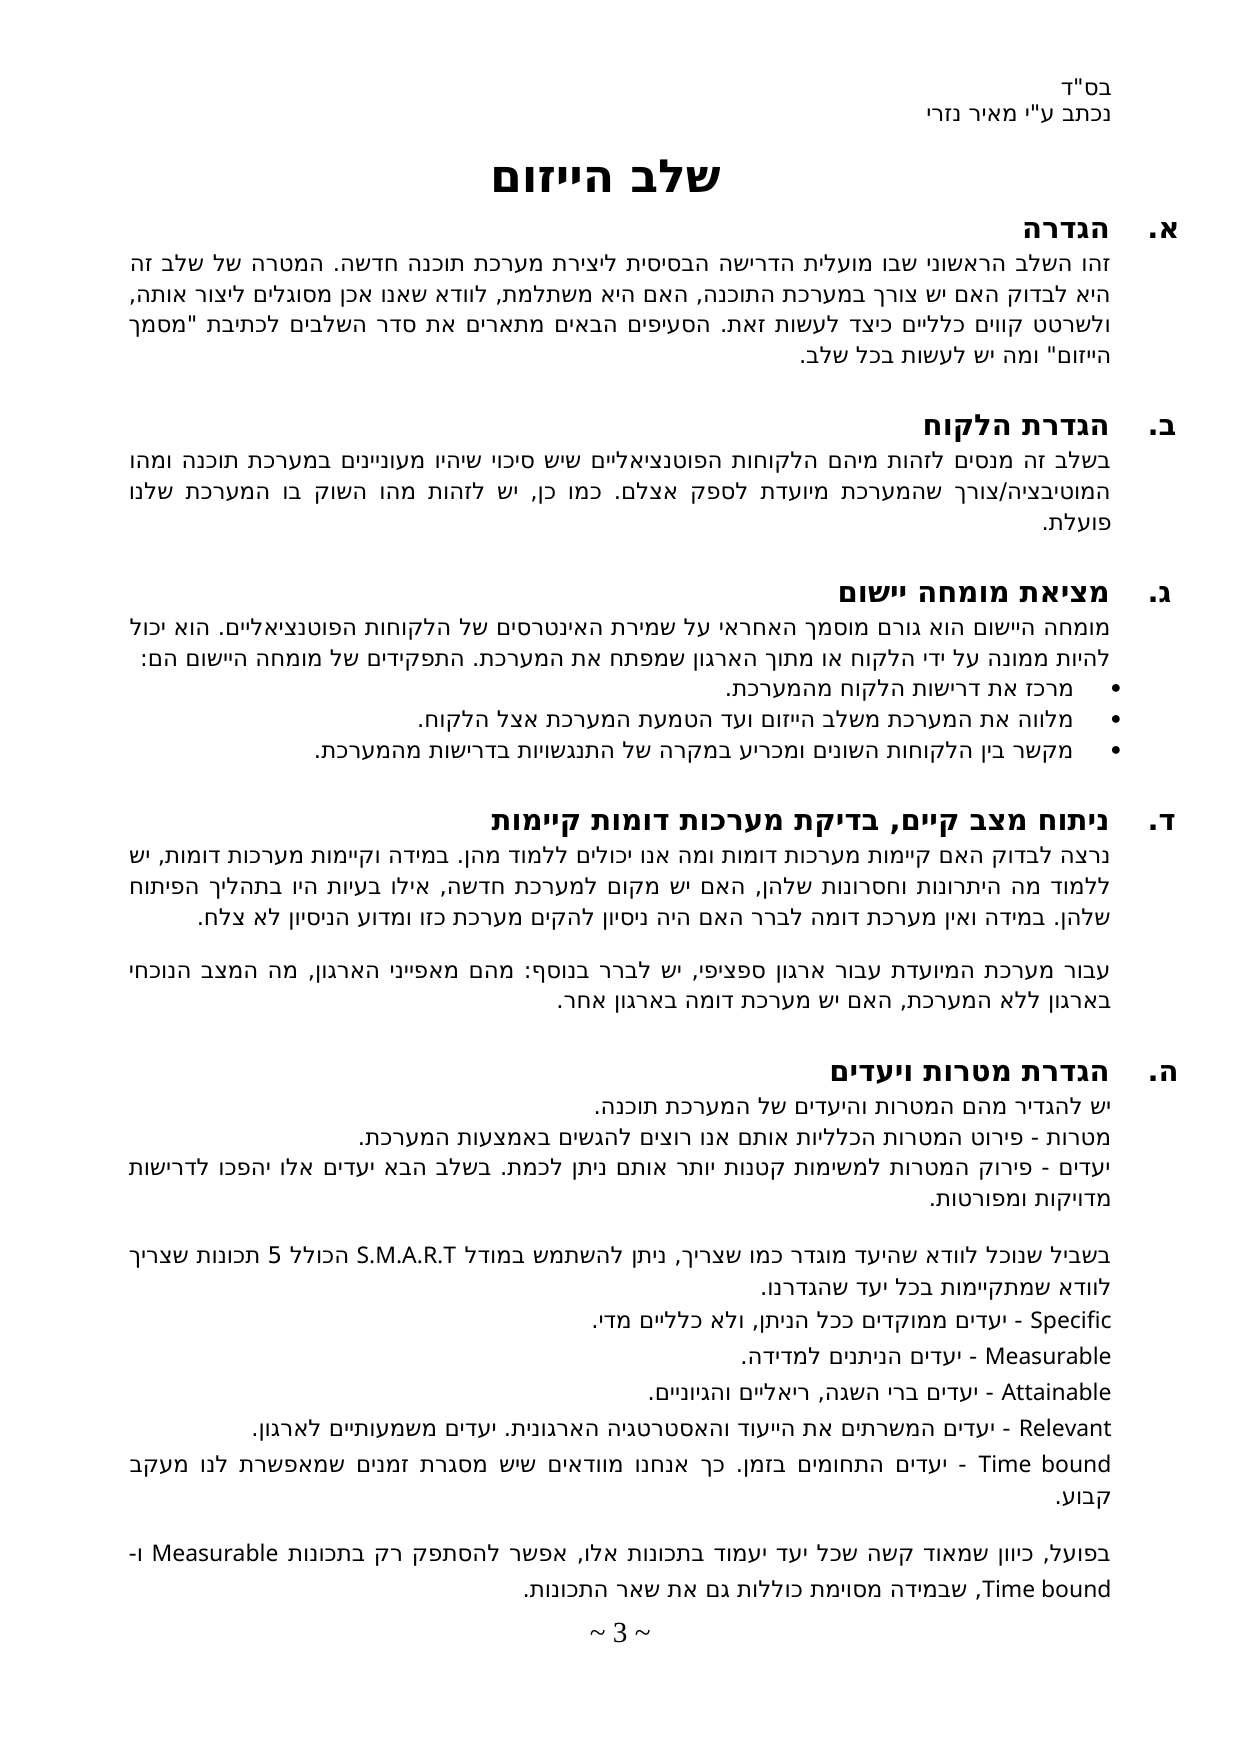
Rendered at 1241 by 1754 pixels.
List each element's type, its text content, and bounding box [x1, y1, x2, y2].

text בשביל שנוכל לוודא שהיעד מוגדר כמו שצריך, ניתן להשתמש במודל S.M.A.R.T הכולל 5 תכונות שצריך לוודא שמתקיימות בכל יעד שהגדרנו. [128, 1238, 1112, 1300]
text Time bound - יעדים התחומים בזמן. כך אנחנו מוודאים שיש מסגרת זמנים שמאפשרת לנו מעקב קבוע. [128, 1448, 1112, 1510]
subtitle ניתוח מצב קיים, בדיקת מערכות דומות קיימות [128, 803, 1147, 837]
text יש להגדיר מהם המטרות והיעדים של המערכת תוכנה. [128, 1093, 1112, 1120]
text בפועל, כיוון שמאוד קשה שכל יעד יעמוד בתכונות אלו, אפשר להסתפק רק בתכונות Measurable ו-Time bound, שבמידה מסוימת כוללות גם את שאר התכונות. [128, 1537, 1112, 1604]
subtitle הגדרת הלקוח [128, 409, 1147, 443]
text Specific - יעדים ממוקדים ככל הניתן, ולא כלליים מדי. [128, 1304, 1112, 1336]
text נרצה לבדוק האם קיימות מערכות דומות ומה אנו יכולים ללמוד מהן. במידה וקיימות מערכות דומות, יש ללמוד מה היתרונות וחסרונות שלהן, האם יש מקום למערכת חדשה, אילו בעיות היו בתהליך הפיתוח שלהן. במידה ואין מערכת דומה לברר האם היה ניסיון להקים מערכת כזו ומדוע הניסיון לא צלח. [128, 842, 1112, 930]
subtitle שלב הייזום [128, 150, 1082, 203]
subtitle הגדרה [128, 211, 1147, 245]
subtitle מציאת מומחה יישום [128, 575, 1147, 609]
text יעדים - פירוק המטרות למשימות קטנות יותר אותם ניתן לכמת. בשלב הבא יעדים אלו יהפכו לדרישות מדויקות ומפורטות. [128, 1154, 1112, 1212]
list מקשר בין הלקוחות השונים ומכריע במקרה של התנגשויות בדרישות מהמערכת. [128, 737, 1112, 763]
subtitle הגדרת מטרות ויעדים [128, 1054, 1147, 1088]
text עבור מערכת המיועדת עבור ארגון ספציפי, יש לברר בנוסף: מהם מאפייני הארגון, מה המצב הנוכחי בארגון ללא המערכת, האם יש מערכת דומה בארגון אחר. [128, 957, 1112, 1014]
text מומחה היישום הוא גורם מוסמך האחראי על שמירת האינטרסים של הלקוחות הפוטנציאליים. הוא יכול להיות ממונה על ידי הלקוח או מתוך הארגון שמפתח את המערכת. התפקידים של מומחה היישום הם: [128, 614, 1112, 672]
text Attainable - יעדים ברי השגה, ריאליים והגיוניים. [128, 1376, 1112, 1407]
text Relevant - יעדים המשרתים את הייעוד והאסטרטגיה הארגונית. יעדים משמעותיים לארגון. [128, 1412, 1112, 1443]
text זהו השלב הראשוני שבו מועלית הדרישה הבסיסית ליצירת מערכת תוכנה חדשה. המטרה של שלב זה היא לבדוק האם יש צורך במערכת התוכנה, האם היא משתלמת, לוודא שאנו אכן מסוגלים ליצור אותה, ולשרטט קווים כלליים כיצד לעשות זאת. הסעיפים הבאים מתארים את סדר השלבים לכתיבת "מסמך הייזום" ומה יש לעשות בכל שלב. [128, 250, 1112, 369]
list מרכז את דרישות הלקוח מהמערכת. [128, 676, 1112, 702]
list מלווה את המערכת משלב הייזום ועד הטמעת המערכת אצל הלקוח. [128, 706, 1112, 733]
text מטרות - פירוט המטרות הכלליות אותם אנו רוצים להגשים באמצעות המערכת. [128, 1124, 1112, 1151]
text בשלב זה מנסים לזהות מיהם הלקוחות הפוטנציאליים שיש סיכוי שיהיו מעוניינים במערכת תוכנה ומהו המוטיבציה/צורך שהמערכת מיועדת לספק אצלם. כמו כן, יש לזהות מהו השוק בו המערכת שלנו פועלת. [128, 448, 1112, 536]
text Measurable - יעדים הניתנים למדידה. [128, 1340, 1112, 1372]
